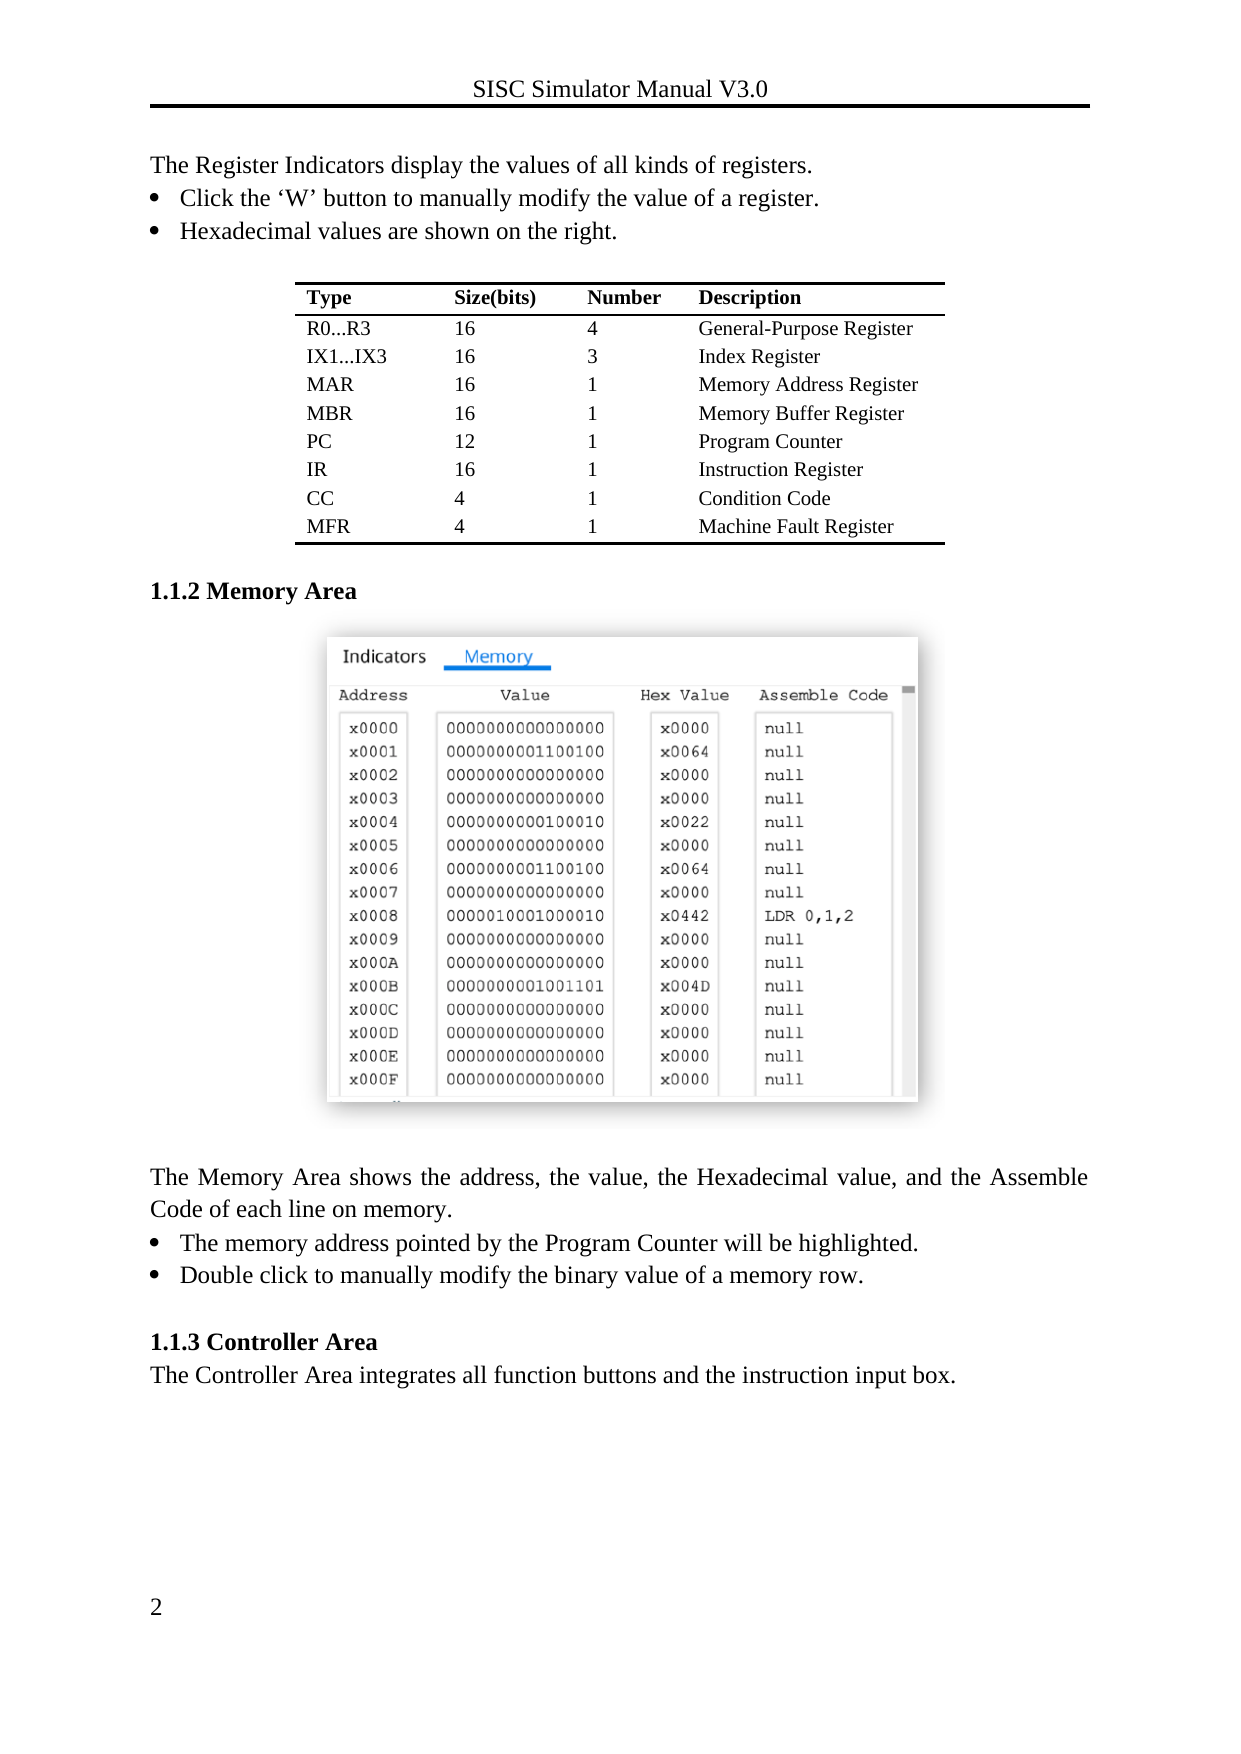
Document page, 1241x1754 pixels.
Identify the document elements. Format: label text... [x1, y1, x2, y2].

table_cell 3 [576, 344, 687, 372]
table_cell 1 [576, 401, 687, 429]
table_cell 1 [576, 457, 687, 486]
table_header Number [576, 285, 687, 313]
table_cell IX1...IX3 [295, 344, 443, 372]
table_cell MBR [295, 401, 443, 429]
table_cell MFR [295, 514, 443, 542]
table_cell CC [295, 486, 443, 514]
table_cell MAR [295, 372, 443, 401]
text The Memory Area shows the address, the value, the Hexadecimal value, and the Assemble Code of each line on memory. [150, 1162, 1090, 1223]
table_cell Program Counter [687, 429, 945, 457]
table_cell 1 [576, 372, 687, 401]
table_cell 12 [443, 429, 576, 457]
picture [295, 608, 945, 1129]
table_cell Instruction Register [687, 457, 945, 486]
table_cell Memory Address Register [687, 372, 945, 401]
table_cell PC [295, 429, 443, 457]
table_cell 1 [576, 514, 687, 542]
list Double click to manually modify the binary value of a memory row. [150, 1261, 1090, 1289]
table_header Description [687, 285, 945, 313]
table_cell 4 [576, 316, 687, 344]
table_cell 4 [443, 514, 576, 542]
text The Controller Area integrates all function buttons and the instruction input box. [150, 1360, 1090, 1388]
table_cell 16 [443, 401, 576, 429]
table_cell 1 [576, 486, 687, 514]
table_header Size(bits) [443, 285, 576, 313]
list Hexadecimal values are shown on the right. [150, 216, 1090, 245]
list Click the ‘W’ button to manually modify the value of a register. [150, 183, 1090, 212]
text The Register Indicators display the values of all kinds of registers. [150, 150, 1090, 179]
subtitle 1.1.3 Controller Area [150, 1327, 1090, 1355]
table_cell Memory Buffer Register [687, 401, 945, 429]
table_cell General-Purpose Register [687, 316, 945, 344]
table_cell 16 [443, 457, 576, 486]
table_cell Machine Fault Register [687, 514, 945, 542]
table_cell 4 [443, 486, 576, 514]
list The memory address pointed by the Program Counter will be highlighted. [150, 1228, 1090, 1256]
table_cell 16 [443, 344, 576, 372]
table_cell 1 [576, 429, 687, 457]
table_cell Index Register [687, 344, 945, 372]
table_cell 16 [443, 372, 576, 401]
table_cell R0...R3 [295, 316, 443, 344]
subtitle 1.1.2 Memory Area [150, 576, 1090, 605]
table_cell 16 [443, 316, 576, 344]
table_cell IR [295, 457, 443, 486]
table_header Type [295, 285, 443, 313]
table_cell Condition Code [687, 486, 945, 514]
